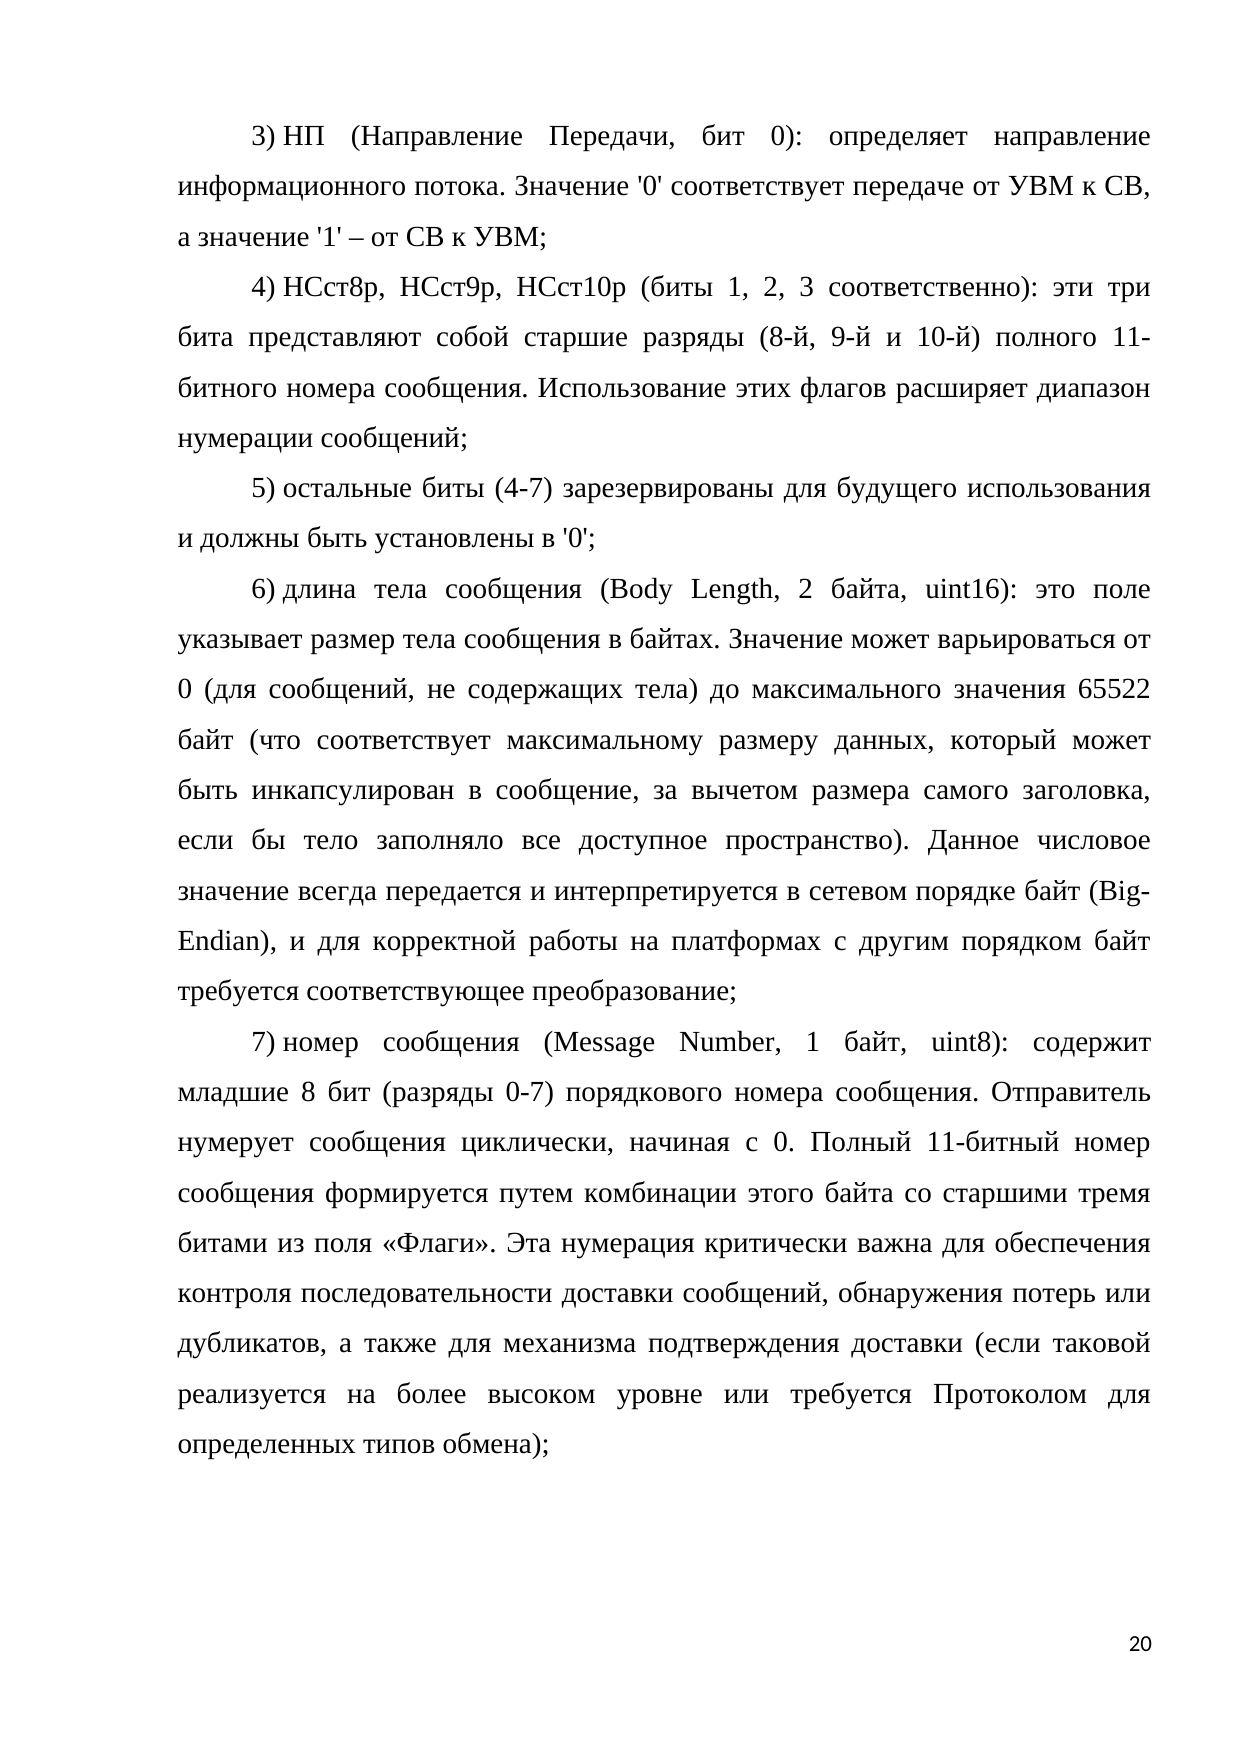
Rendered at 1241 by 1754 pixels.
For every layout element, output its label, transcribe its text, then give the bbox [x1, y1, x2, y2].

text НП (Направление Передачи, бит 0): определяет направление информационного потока. Значение '0' соответствует передаче от УВМ к СВ, а значение '1' – от СВ к УВМ; [177, 118, 1152, 252]
text остальные биты (4-7) зарезервированы для будущего использования и должны быть установлены в '0'; [177, 470, 1152, 554]
text номер сообщения (Message Number, 1 байт, uint8): содержит младшие 8 бит (разряды 0-7) порядкового номера сообщения. Отправитель нумерует сообщения циклически, начиная с 0. Полный 11-битный номер сообщения формируется путем комбинации этого байта со старшими тремя битами из поля «Флаги». Эта нумерация критически важна для обеспечения контроля последовательности доставки сообщений, обнаружения потерь или дубликатов, а также для механизма подтверждения доставки (если таковой реализуется на более высоком уровне или требуется Протоколом для определенных типов обмена); [177, 1024, 1152, 1460]
text длина тела сообщения (Body Length, 2 байта, uint16): это поле указывает размер тела сообщения в байтах. Значение может варьироваться от 0 (для сообщений, не содержащих тела) до максимального значения 65522 байт (что соответствует максимальному размеру данных, который может быть инкапсулирован в сообщение, за вычетом размера самого заголовка, если бы тело заполняло все доступное пространство). Данное числовое значение всегда передается и интерпретируется в сетевом порядке байт (Big-Endian), и для корректной работы на платформах с другим порядком байт требуется соответствующее преобразование; [177, 571, 1152, 1007]
text НСст8р, НСст9р, НСст10р (биты 1, 2, 3 соответственно): эти три бита представляют собой старшие разряды (8-й, 9-й и 10-й) полного 11-битного номера сообщения. Использование этих флагов расширяет диапазон нумерации сообщений; [177, 269, 1152, 453]
